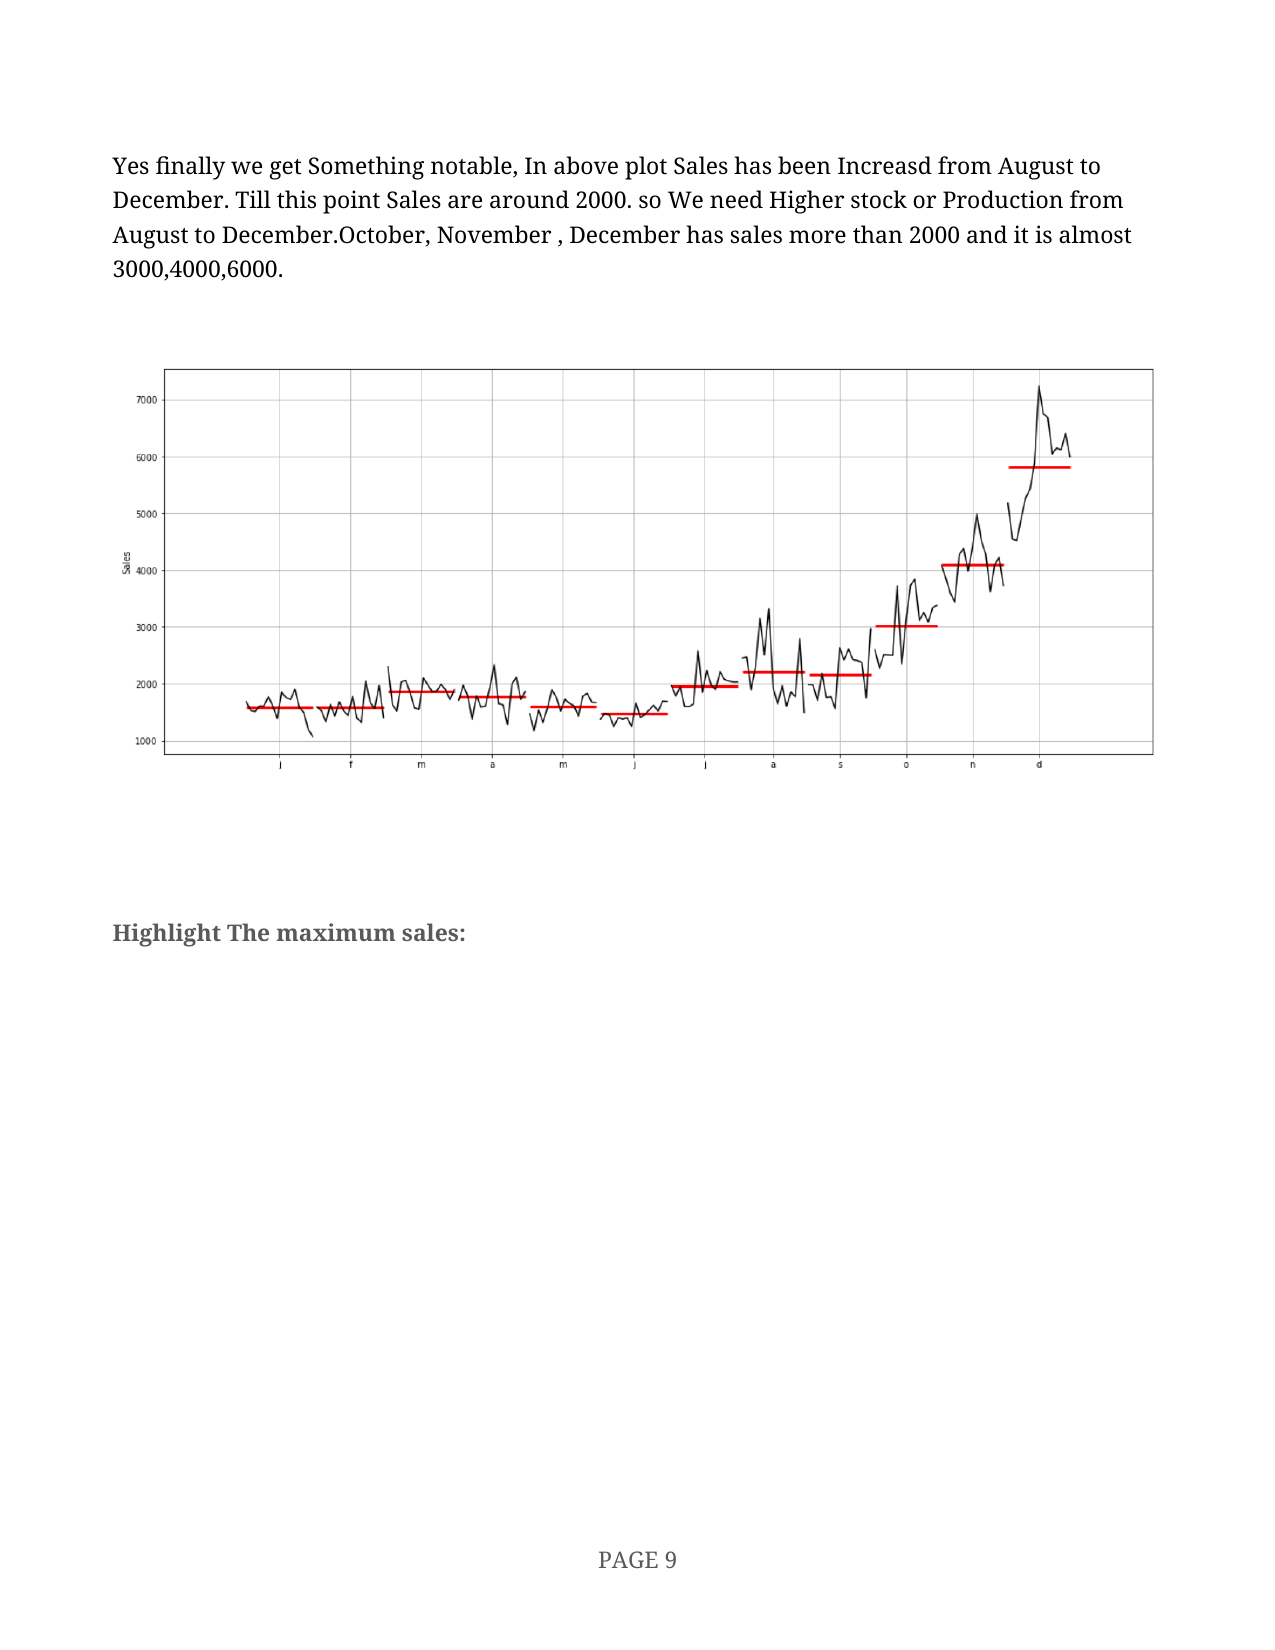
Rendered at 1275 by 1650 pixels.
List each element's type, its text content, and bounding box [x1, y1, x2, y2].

text Yes finally we get Something notable, In above plot Sales has been Increasd from August to December. Till this point Sales are around 2000. so We need Higher stock or Production from August to December.October, November , December has sales more than 2000 and it is almost 3000,4000,6000. [112, 150, 1162, 284]
picture [112, 363, 1163, 783]
text Highlight The maximum sales: [112, 917, 1162, 948]
